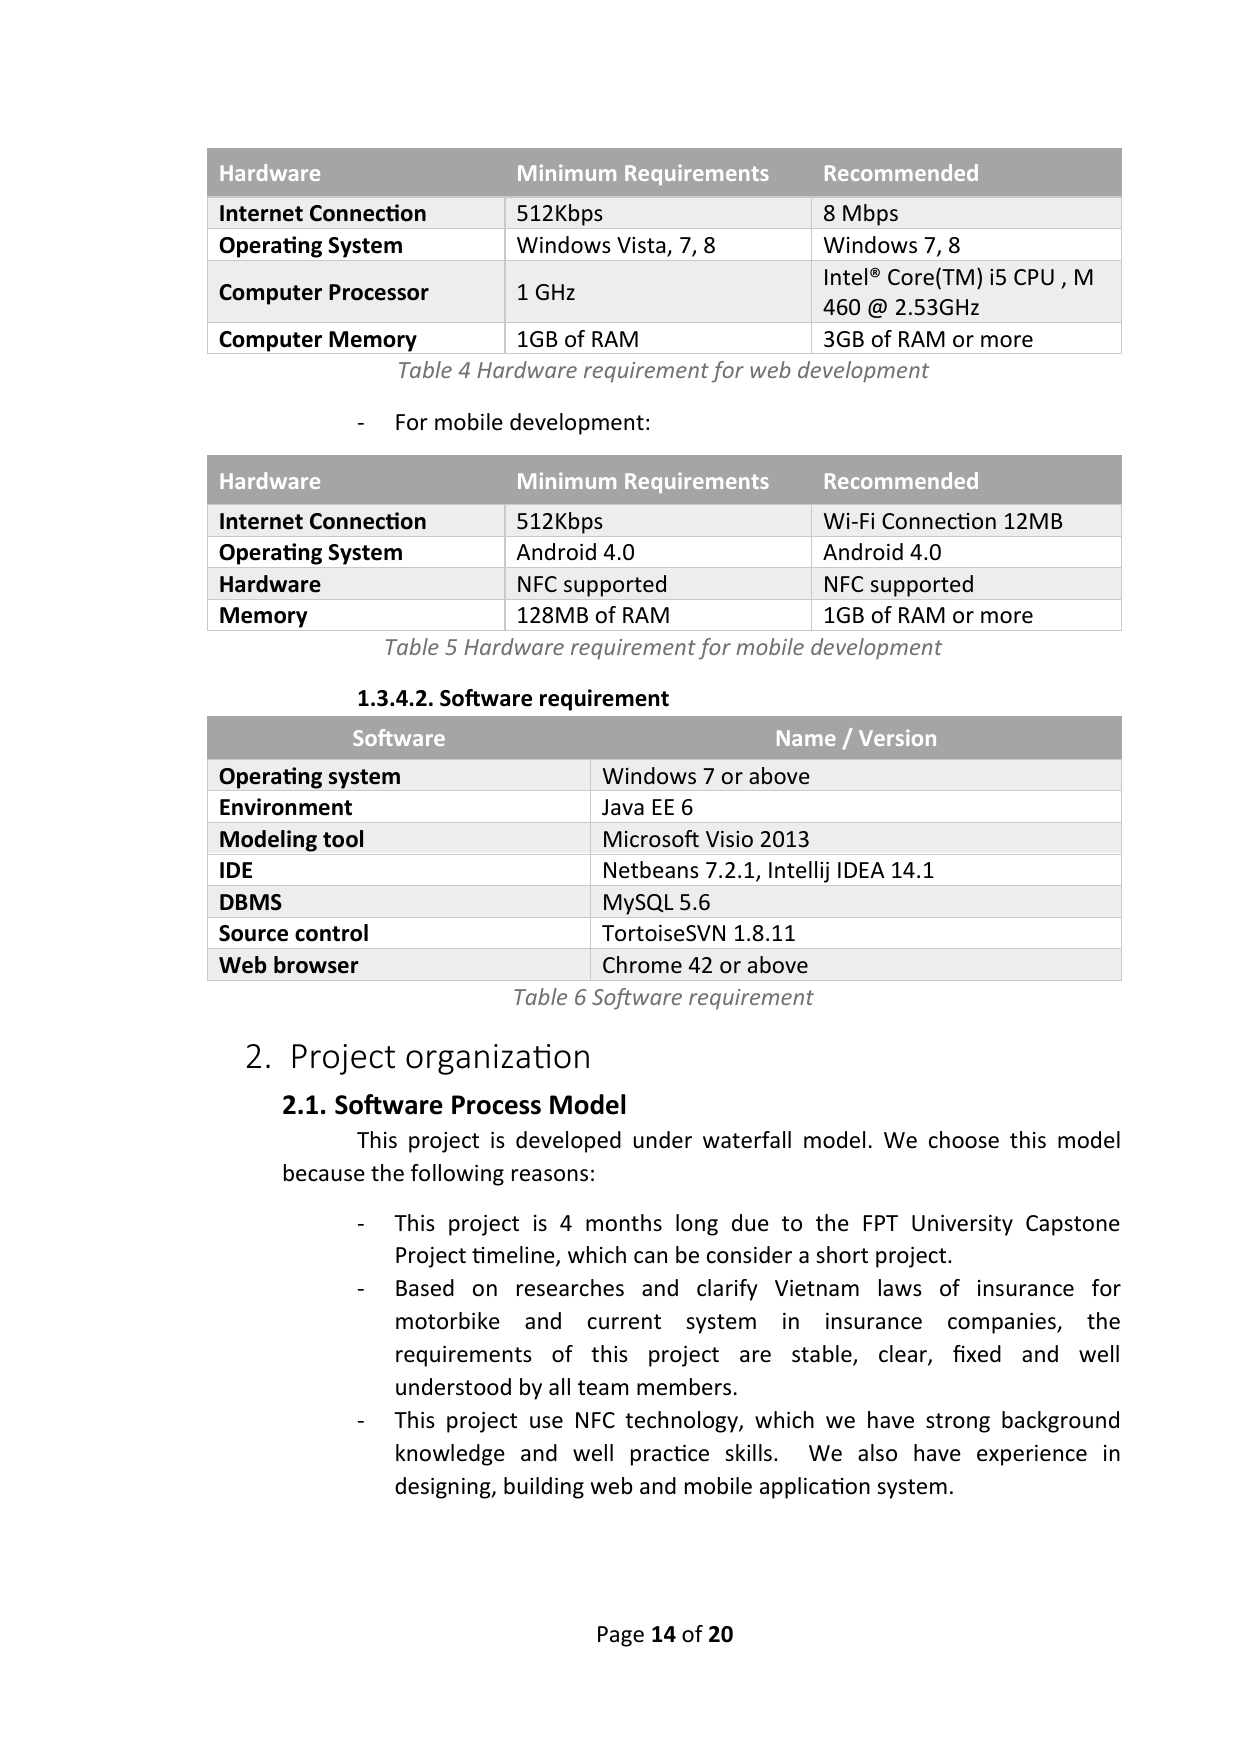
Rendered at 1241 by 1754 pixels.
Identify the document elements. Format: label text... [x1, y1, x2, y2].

table_cell Operating System [208, 537, 504, 567]
subtitle Software Process Model [282, 1086, 1122, 1121]
table_cell DBMS [208, 886, 590, 917]
table_cell Operating System [208, 229, 504, 259]
table_cell Android 4.0 [506, 537, 811, 567]
text Table 5 Hardware requirement for mobile development [207, 631, 1122, 662]
table_header Hardware [208, 456, 504, 504]
table_header Name / Version [591, 717, 1121, 759]
table_cell Internet Connection [208, 198, 504, 228]
text Table 6 Software requirement [207, 981, 1122, 1011]
table_header Minimum Requirements [506, 149, 811, 196]
table_cell Hardware [208, 568, 504, 599]
table_cell NFC supported [812, 568, 1121, 599]
list For mobile development: [357, 406, 1122, 436]
table_cell Netbeans 7.2.1, Intellij IDEA 14.1 [591, 855, 1121, 885]
table_cell Computer Memory [208, 323, 504, 353]
table_cell 512Kbps [506, 198, 811, 228]
table_header Software [208, 717, 590, 759]
table_cell Environment [208, 791, 590, 822]
table_cell Android 4.0 [812, 537, 1121, 567]
table_cell Java EE 6 [591, 791, 1121, 822]
subtitle Project organization [244, 1032, 1122, 1078]
list This project use NFC technology, which we have strong background knowledge and well practice skills. We also have experience in designing, building web and mobile application system. [357, 1404, 1122, 1501]
table_cell Operating system [208, 760, 590, 790]
table_cell 1 GHz [506, 261, 811, 322]
table_cell 128MB of RAM [506, 600, 811, 630]
table_cell Windows 7, 8 [812, 229, 1121, 259]
table_cell MySQL 5.6 [591, 886, 1121, 917]
table_header Hardware [208, 149, 504, 196]
table_header Recommended [812, 149, 1121, 196]
table_cell TortoiseSVN 1.8.11 [591, 918, 1121, 948]
table_cell 512Kbps [506, 505, 811, 536]
table_cell 8 Mbps [812, 198, 1121, 228]
table_cell Internet Connection [208, 505, 504, 536]
table_cell Web browser [208, 949, 590, 980]
list Based on researches and clarify Vietnam laws of insurance for motorbike and current system in insurance companies, the requirements of this project are stable, clear, fixed and well understood by all team members. [357, 1272, 1122, 1402]
table_cell Chrome 42 or above [591, 949, 1121, 980]
table_cell 3GB of RAM or more [812, 323, 1121, 353]
text This project is developed under waterfall model. We choose this model because the following reasons: [282, 1124, 1122, 1188]
table_cell IDE [208, 855, 590, 885]
list This project is 4 months long due to the FPT University Capstone Project timeline, which can be consider a short project. [357, 1207, 1122, 1270]
table_cell NFC supported [506, 568, 811, 599]
table_cell Modeling tool [208, 823, 590, 853]
table_cell Windows Vista, 7, 8 [506, 229, 811, 259]
table_cell 1GB of RAM [506, 323, 811, 353]
table_cell Windows 7 or above [591, 760, 1121, 790]
table_cell Memory [208, 600, 504, 630]
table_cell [812, 261, 1121, 322]
table_header Minimum Requirements [506, 456, 811, 504]
table_cell Computer Processor [208, 261, 504, 322]
subtitle Software requirement [357, 683, 1122, 713]
table_cell Source control [208, 918, 590, 948]
table_cell Microsoft Visio 2013 [591, 823, 1121, 853]
text Table 4 Hardware requirement for web development [207, 354, 1122, 385]
table_cell 1GB of RAM or more [812, 600, 1121, 630]
table_cell Wi-Fi Connection 12MB [812, 505, 1121, 536]
table_header Recommended [812, 456, 1121, 504]
